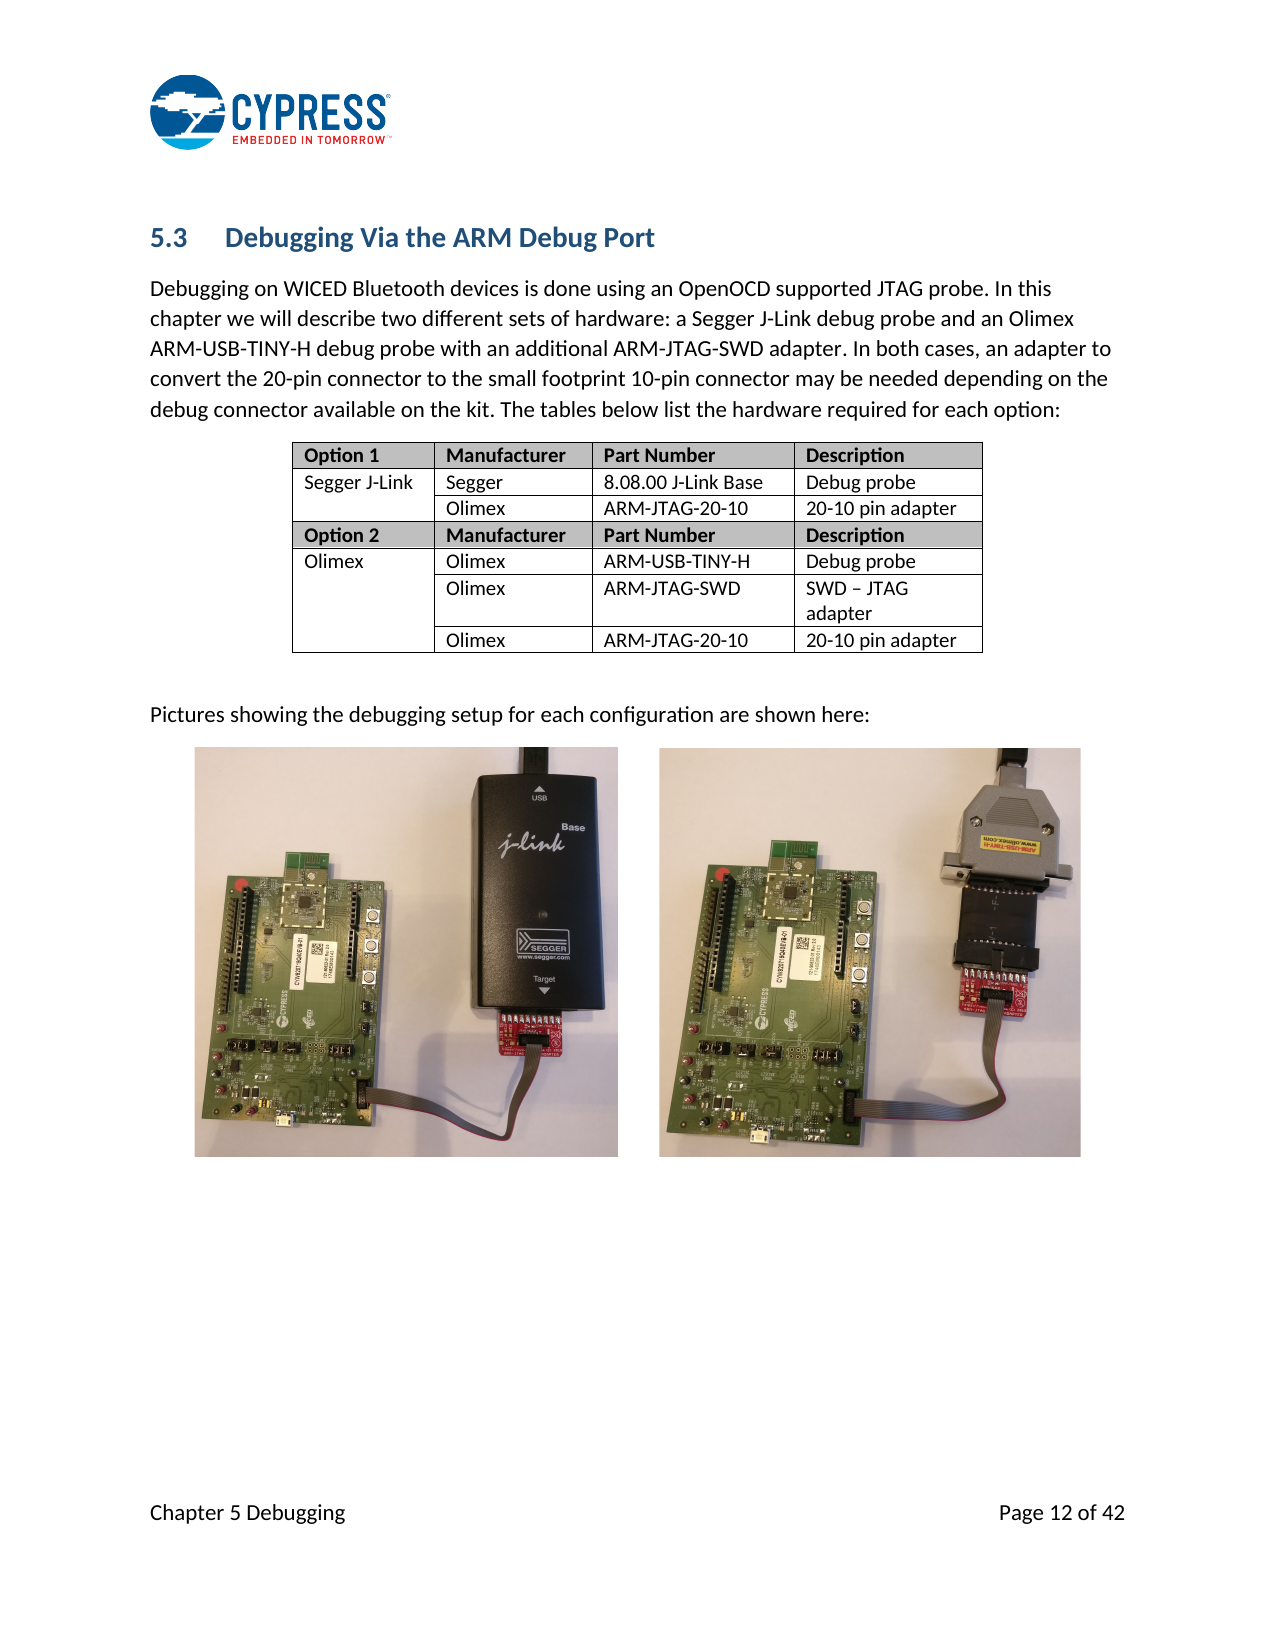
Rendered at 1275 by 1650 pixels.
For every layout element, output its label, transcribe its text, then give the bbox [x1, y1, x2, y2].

table_cell Olimex [435, 496, 592, 521]
table_cell Debug probe [795, 469, 982, 494]
table_cell Olimex [293, 549, 434, 652]
table_cell Segger [435, 469, 592, 494]
picture [194, 747, 618, 1157]
table_cell Olimex [435, 575, 592, 626]
table_cell ARM-JTAG-20-10 [593, 496, 794, 521]
table_cell ARM-JTAG-20-10 [593, 627, 794, 652]
table_cell 20-10 pin adapter [795, 496, 982, 521]
table_cell ARM-USB-TINY-H [593, 549, 794, 574]
table_cell Part Number [593, 522, 794, 547]
picture [659, 748, 1081, 1157]
table_cell Manufacturer [435, 522, 592, 547]
table_header Manufacturer [435, 443, 592, 468]
table_cell Olimex [435, 627, 592, 652]
text Pictures showing the debugging setup for each configuration are shown here: [150, 700, 1125, 728]
table_cell 8.08.00 J-Link Base [593, 469, 794, 494]
table_cell Option 2 [293, 522, 434, 547]
table_cell Debug probe [795, 549, 982, 574]
table_cell 20-10 pin adapter [795, 627, 982, 652]
picture [150, 75, 392, 150]
subtitle Debugging Via the ARM Debug Port [112, 219, 1125, 254]
table_header Part Number [593, 443, 794, 468]
table_cell Olimex [435, 549, 592, 574]
table_cell SWD – JTAG adapter [795, 575, 982, 626]
table_cell Description [795, 522, 982, 547]
table_header Description [795, 443, 982, 468]
table_cell Segger J-Link [293, 469, 434, 521]
table_cell ARM-JTAG-SWD [593, 575, 794, 626]
table_header Option 1 [293, 443, 434, 468]
text Debugging on WICED Bluetooth devices is done using an OpenOCD supported JTAG probe. In this chapter we will describe two different sets of hardware: a Segger J-Link debug probe and an Olimex ARM-USB-TINY-H debug probe with an additional ARM-JTAG-SWD adapter. In both cases, an adapter to convert the 20-pin connector to the small footprint 10-pin connector may be needed depending on the debug connector available on the kit. The tables below list the hardware required for each option: [150, 274, 1125, 423]
